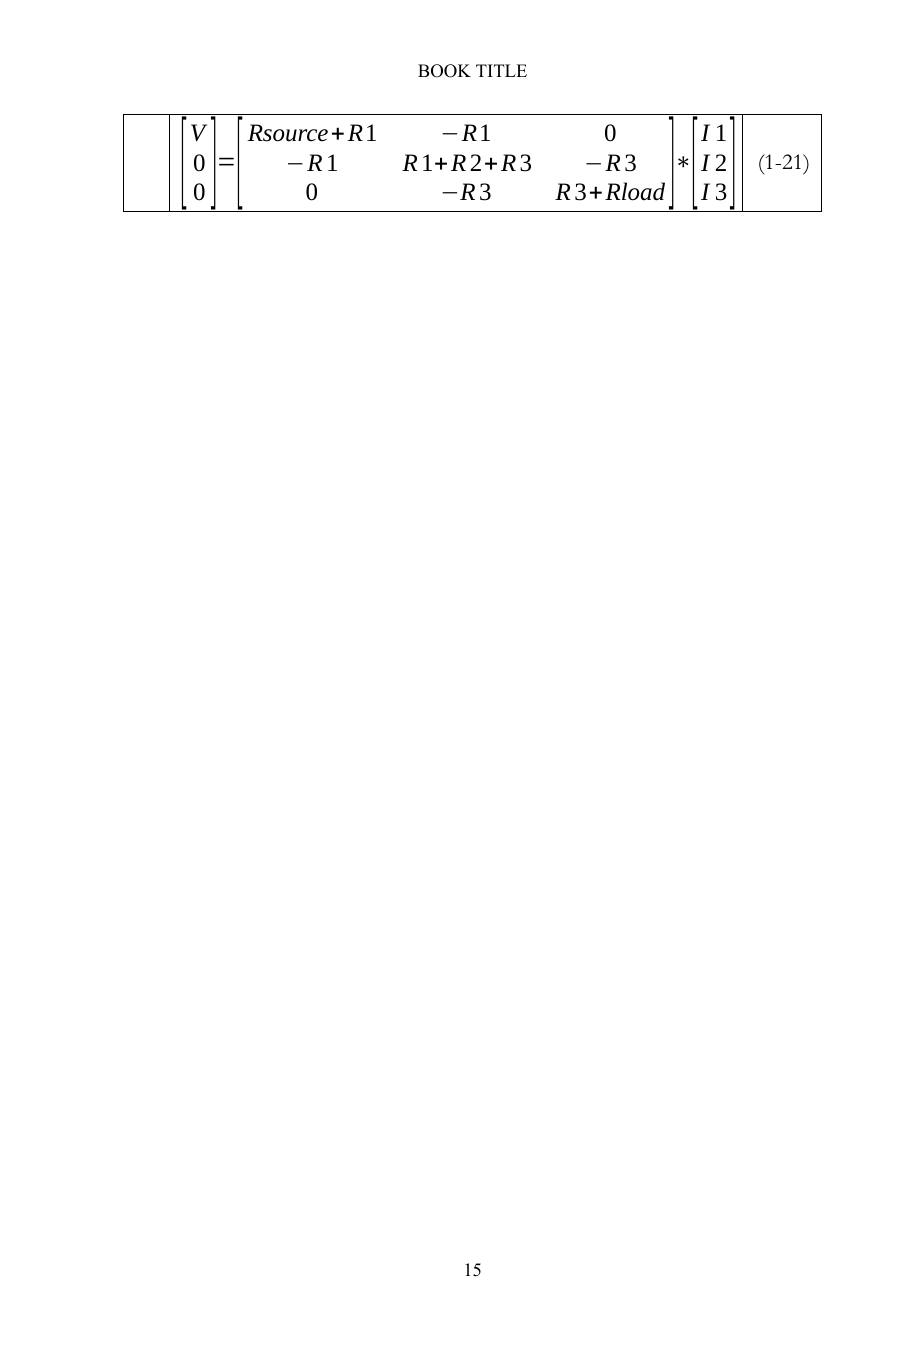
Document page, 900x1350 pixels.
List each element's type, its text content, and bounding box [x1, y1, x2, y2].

table_header (1-21) [743, 115, 821, 211]
table_header [124, 115, 169, 211]
table_header [170, 115, 742, 211]
